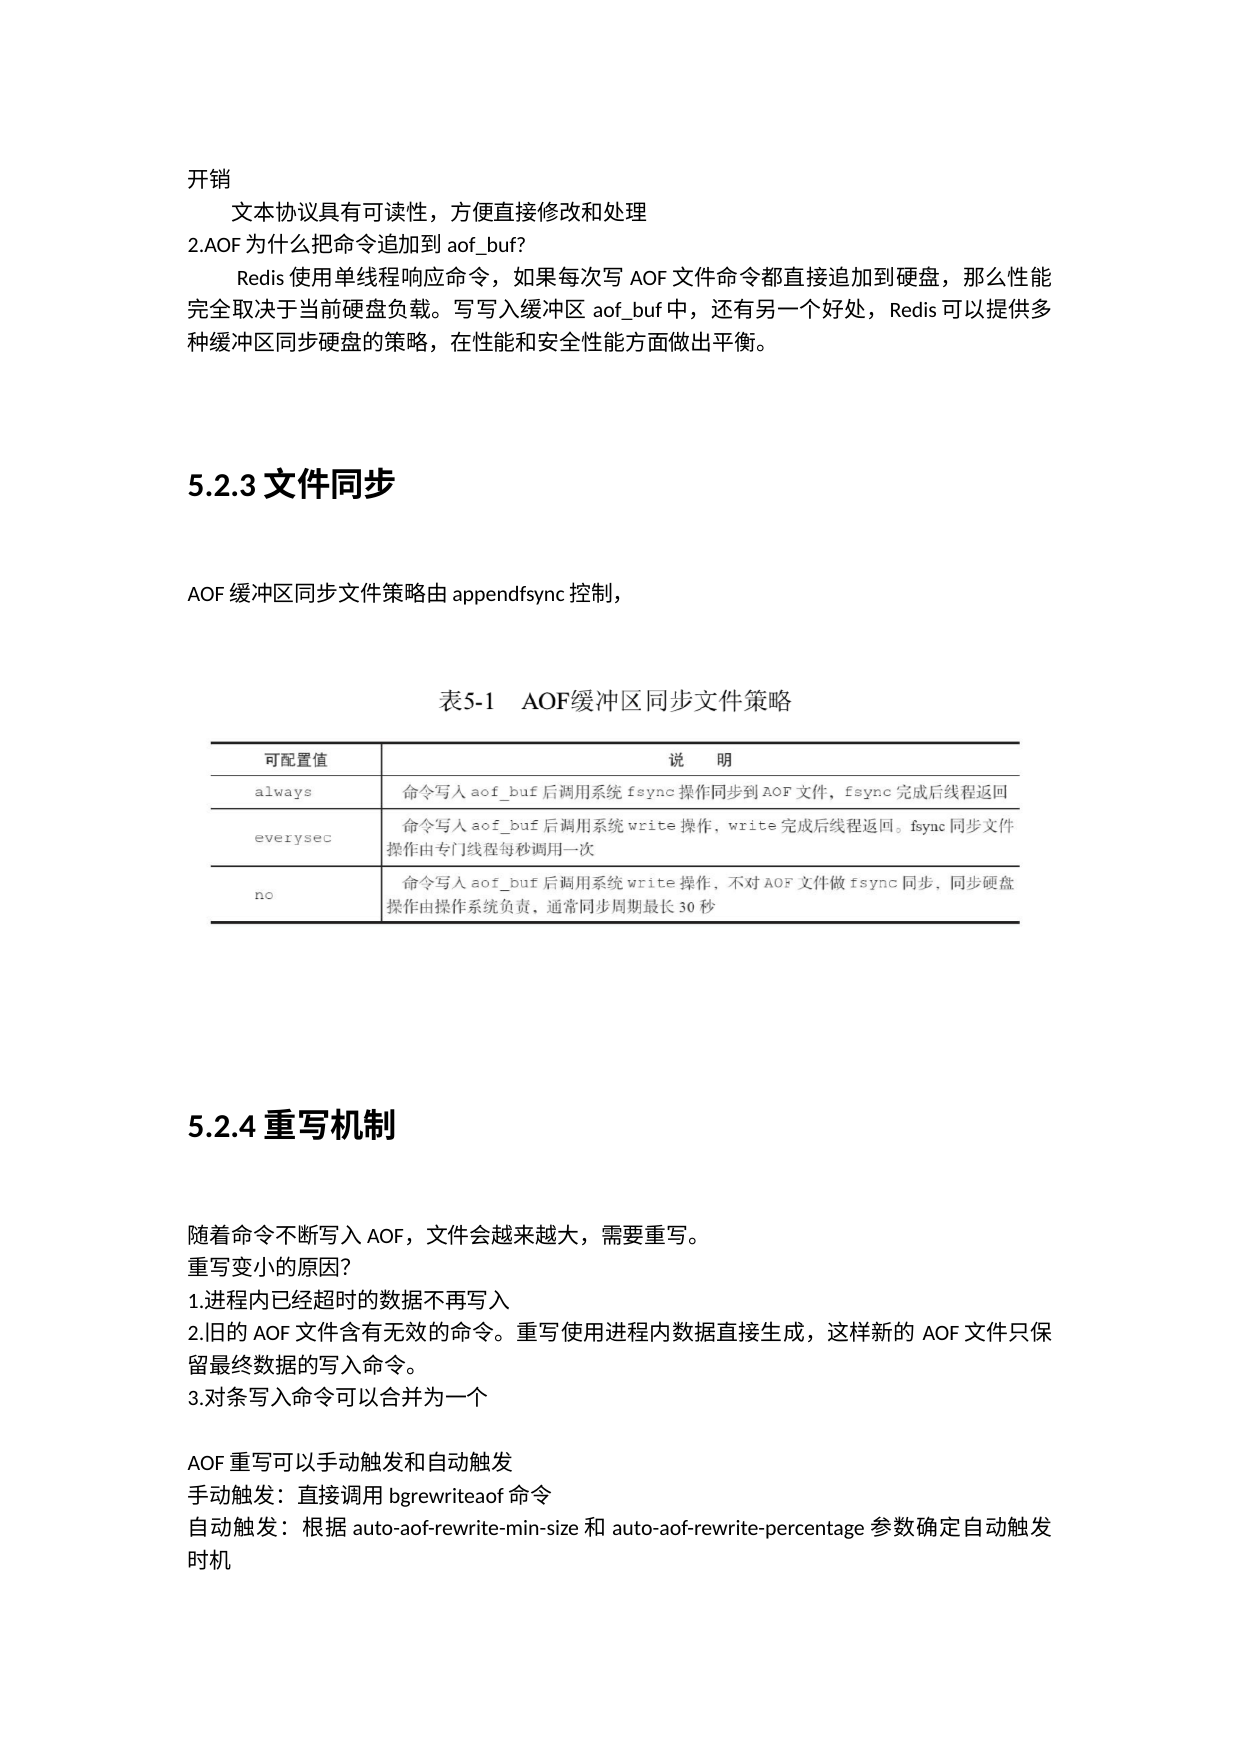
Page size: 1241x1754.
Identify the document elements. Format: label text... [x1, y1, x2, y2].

subtitle 5.2.4 重写机制 [187, 1090, 1053, 1155]
subtitle 5.2.3 文件同步 [187, 449, 1053, 514]
list Redis使用单线程响应命令，如果每次写AOF文件命令都直接追加到硬盘，那么性能完全取决于当前硬盘负载。写写入缓冲区aof_buf中，还有另一个好处，Redis可以提供多种缓冲区同步硬盘的策略，在性能和安全性能方面做出平衡。 [187, 259, 1053, 357]
list 进程内已经超时的数据不再写入 [187, 1282, 1053, 1315]
list 手动触发：直接调用bgrewriteaof命令 [187, 1477, 1053, 1510]
list 文本协议具有可读性，方便直接修改和处理 [187, 194, 1053, 227]
list AOF为什么把命令追加到aof_buf? [187, 227, 1053, 259]
picture [187, 673, 1052, 956]
list 自动触发：根据auto-aof-rewrite-min-size和auto-aof-rewrite-percentage参数确定自动触发时机 [187, 1510, 1053, 1575]
text 随着命令不断写入AOF，文件会越来越大，需要重写。 [187, 1217, 1053, 1250]
list 对条写入命令可以合并为一个 [187, 1380, 1053, 1412]
text AOF缓冲区同步文件策略由appendfsync控制， [187, 576, 1053, 608]
text 重写变小的原因？ [187, 1250, 1053, 1282]
list 旧的AOF文件含有无效的命令。重写使用进程内数据直接生成，这样新的AOF文件只保留最终数据的写入命令。 [187, 1315, 1053, 1380]
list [187, 162, 1053, 194]
list AOF重写可以手动触发和自动触发 [187, 1445, 1053, 1477]
